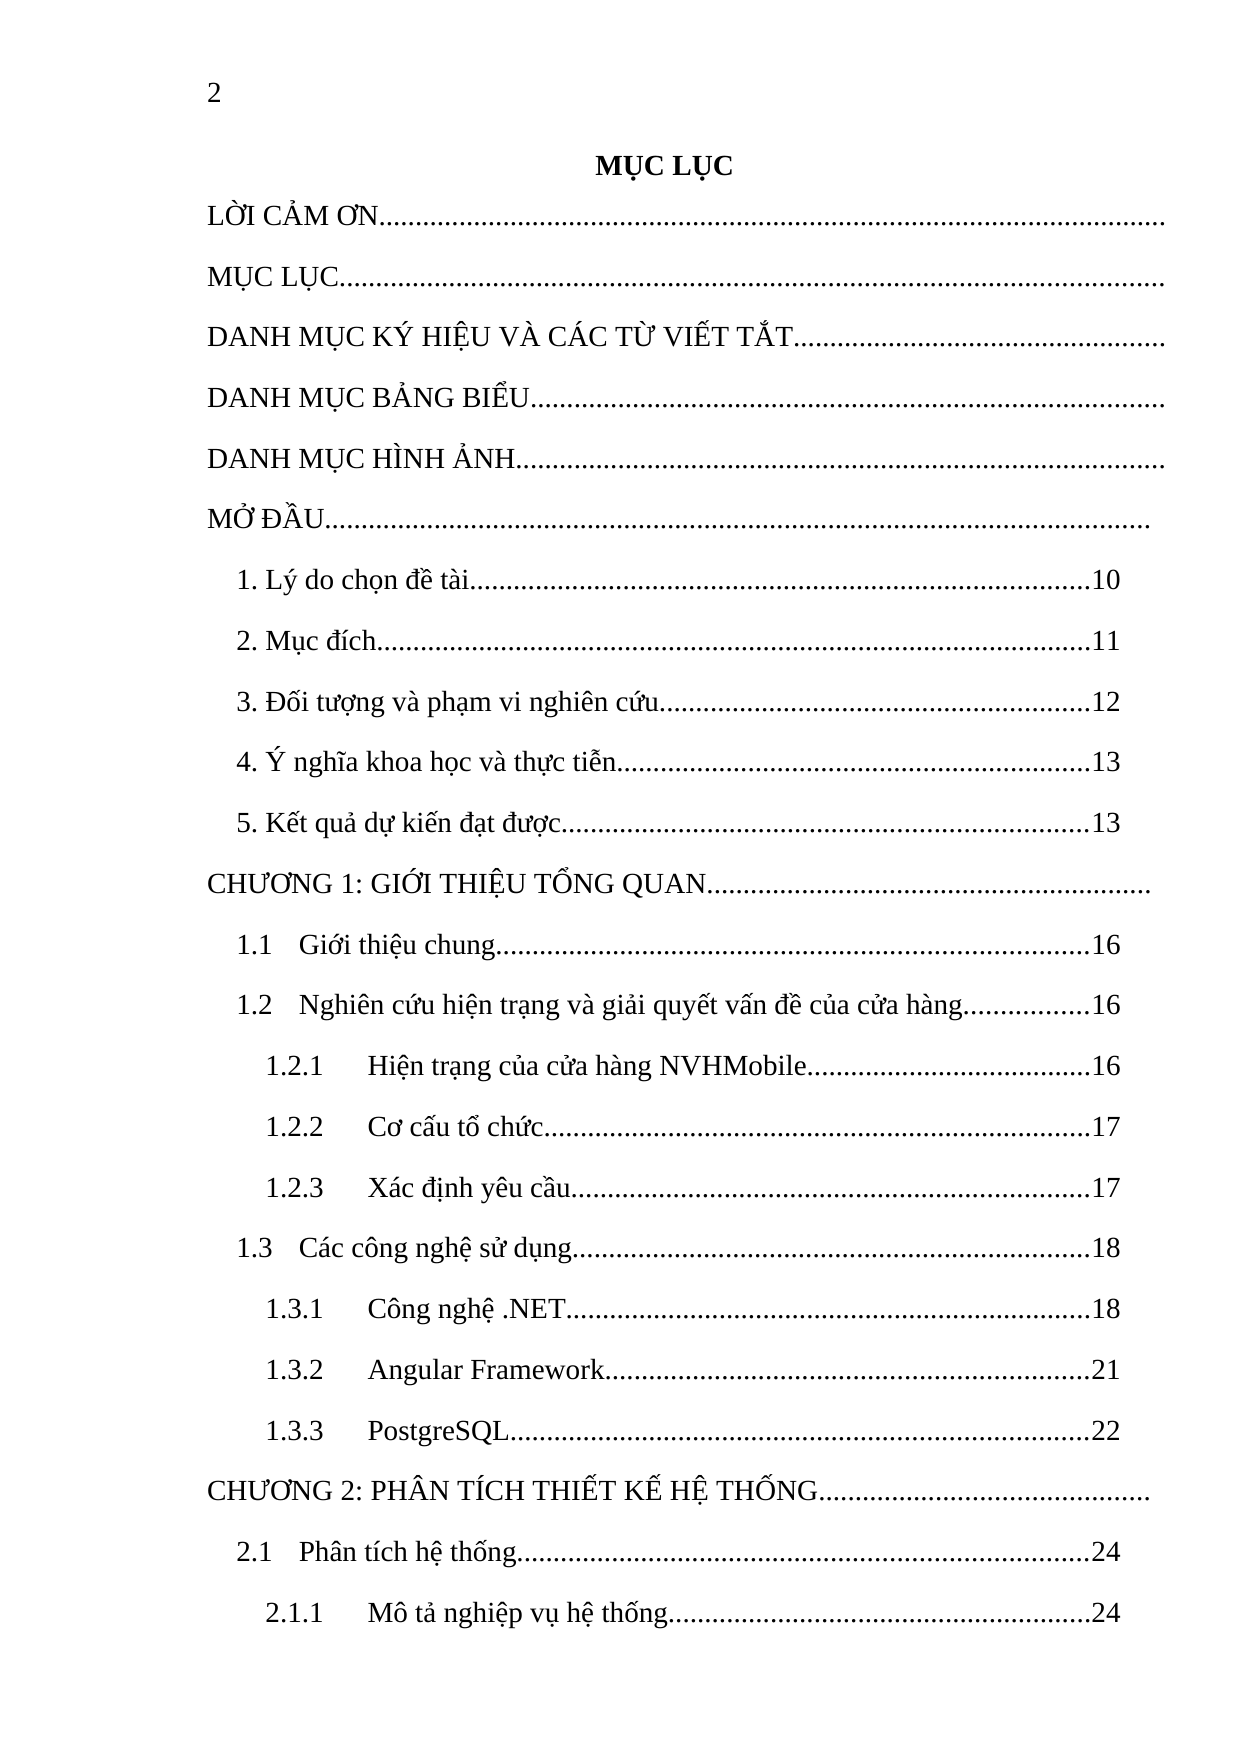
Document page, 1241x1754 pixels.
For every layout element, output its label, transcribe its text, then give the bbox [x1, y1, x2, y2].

text MỞ ĐẦU 10 [207, 502, 1122, 535]
text 1.3.2 Angular Framework 21 [265, 1352, 1122, 1385]
text DANH MỤC HÌNH ẢNH 7 [207, 441, 1122, 474]
text 1.3.3 PostgreSQL 22 [265, 1413, 1122, 1446]
text DANH MỤC BẢNG BIỂU 6 [207, 380, 1122, 414]
text LỜI CẢM ƠN 1 [207, 198, 1122, 232]
text 4. Ý nghĩa khoa học và thực tiễn 13 [236, 744, 1122, 778]
text DANH MỤC KÝ HIỆU VÀ CÁC TỪ VIẾT TẮT 5 [207, 319, 1122, 353]
text 5. Kết quả dự kiến đạt được 13 [236, 805, 1122, 839]
text 1. Lý do chọn đề tài 10 [236, 562, 1122, 596]
text CHƯƠNG 2: PHÂN TÍCH THIẾT KẾ HỆ THỐNG 24 [207, 1473, 1122, 1507]
text 1.2.3 Xác định yêu cầu 17 [265, 1170, 1122, 1203]
text 2. Mục đích 11 [236, 623, 1122, 657]
text 1.2 Nghiên cứu hiện trạng và giải quyết vấn đề của cửa hàng 16 [236, 987, 1122, 1021]
text 1.3.1 Công nghệ .NET 18 [265, 1291, 1122, 1325]
text CHƯƠNG 1: GIỚI THIỆU TỔNG QUAN 16 [207, 866, 1122, 899]
text 1.2.1 Hiện trạng của cửa hàng NVHMobile 16 [265, 1048, 1122, 1082]
subtitle MỤC LỤC [207, 148, 1122, 181]
text 3. Đối tượng và phạm vi nghiên cứu 12 [236, 684, 1122, 717]
text MỤC LỤC 2 [207, 259, 1122, 292]
text 2.1.1 Mô tả nghiệp vụ hệ thống 24 [265, 1595, 1122, 1628]
text 1.3 Các công nghệ sử dụng 18 [236, 1230, 1122, 1264]
text 2.1 Phân tích hệ thống 24 [236, 1534, 1122, 1568]
text 1.1 Giới thiệu chung 16 [236, 927, 1122, 960]
text 1.2.2 Cơ cấu tổ chức 17 [265, 1109, 1122, 1142]
